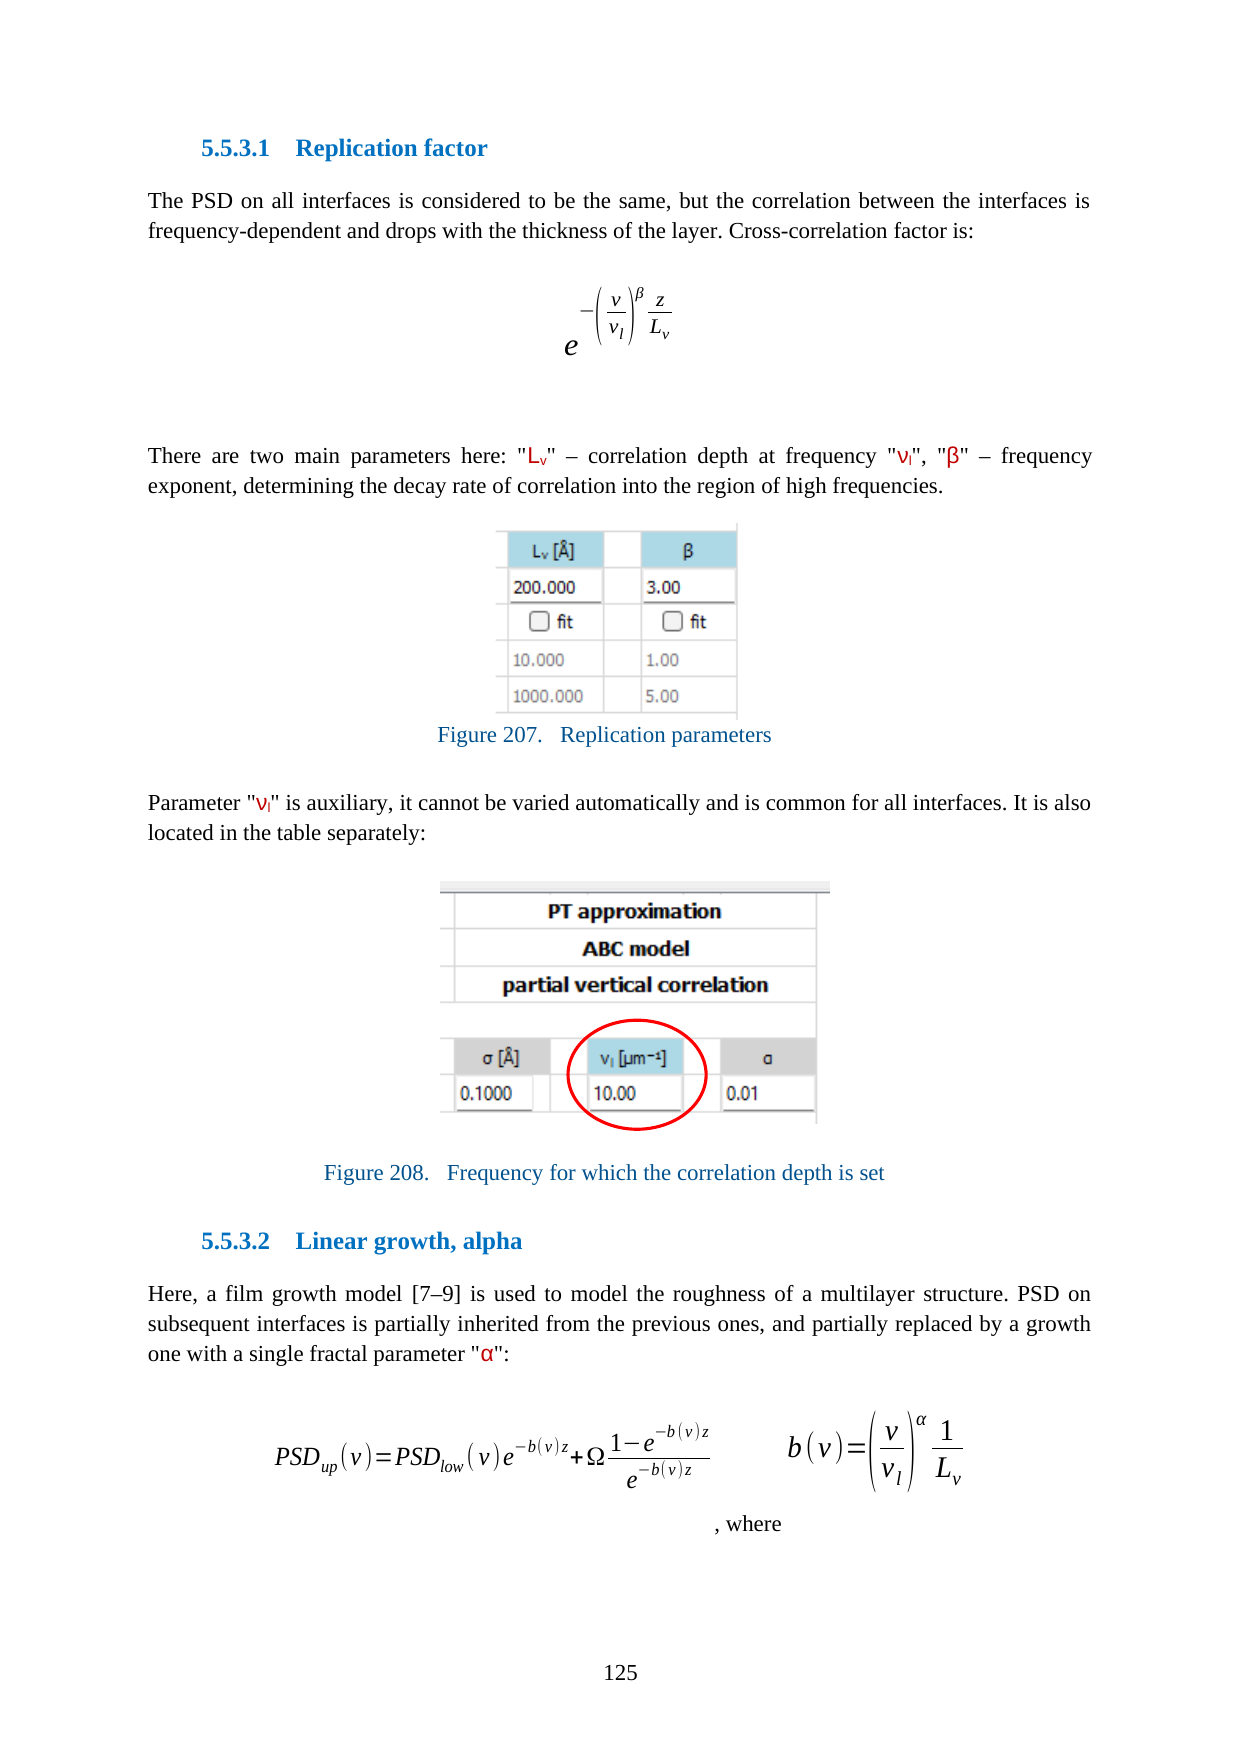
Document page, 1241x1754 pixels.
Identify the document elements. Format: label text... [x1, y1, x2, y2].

text The PSD on all interfaces is considered to be the same, but the correlation between the interfaces is frequency-dependent and drops with the thickness of the layer. Cross-correlation factor is: [148, 187, 1093, 243]
text Parameter "νl" is auxiliary, it cannot be varied automatically and is common for all interfaces. It is also located in the table separately: [148, 789, 1093, 845]
picture [440, 881, 830, 1124]
subtitle Linear growth, alpha [201, 1226, 1093, 1255]
text Here, a film growth model [7–9] is used to model the roughness of a multilayer structure. PSD on subsequent interfaces is partially inherited from the previous ones, and partially replaced by a growth one with a single fractal parameter "α": [148, 1280, 1093, 1367]
picture [495, 523, 749, 720]
text There are two main parameters here: "Lv" – correlation depth at frequency "νl", "β" – frequency exponent, determining the decay rate of correlation into the region of high frequencies. [148, 442, 1093, 498]
list Replication parameters [178, 540, 1093, 747]
subtitle Replication factor [201, 133, 1093, 162]
picture [570, 1022, 704, 1124]
text , where [148, 1408, 1093, 1537]
